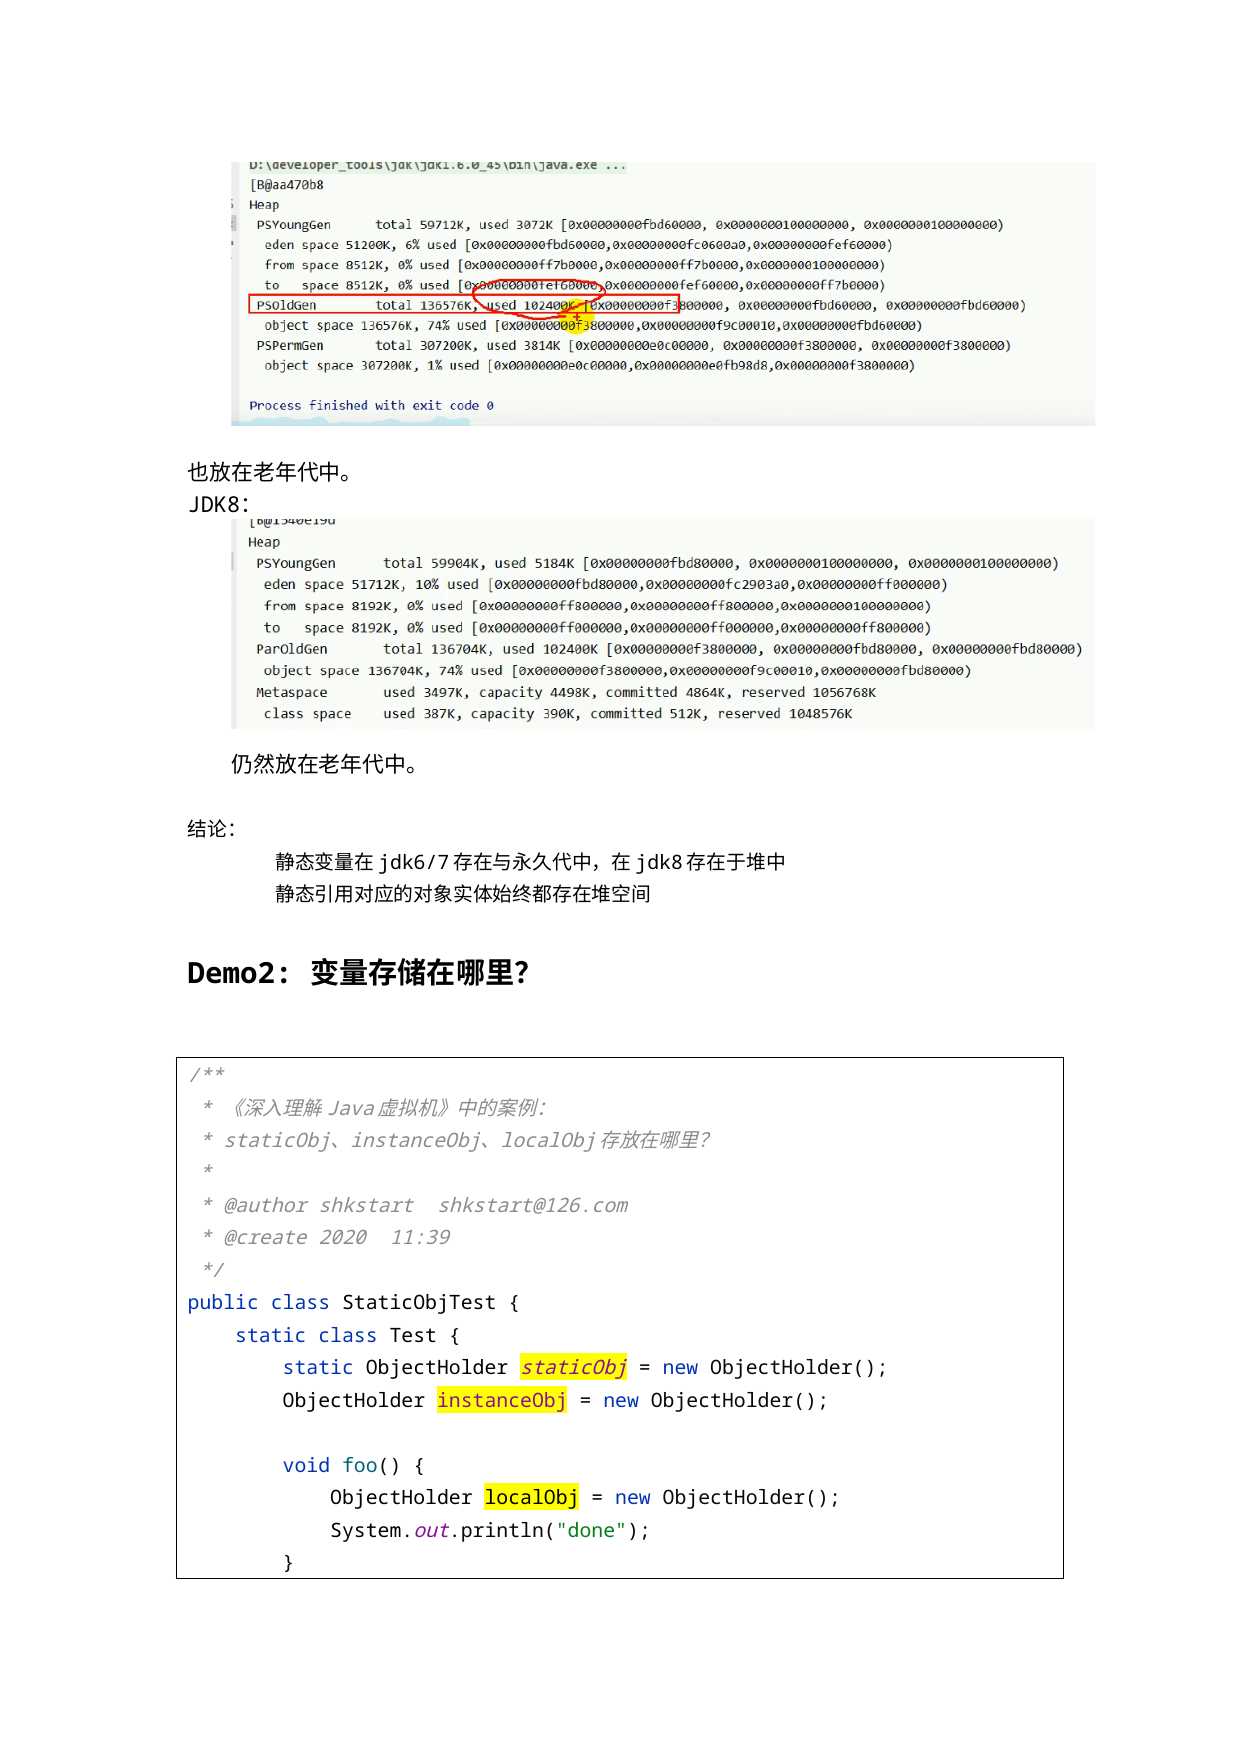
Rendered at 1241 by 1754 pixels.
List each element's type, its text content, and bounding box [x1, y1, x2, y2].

list 也放在老年代中。 [187, 454, 1053, 487]
list 仍然放在老年代中。 [231, 747, 1053, 779]
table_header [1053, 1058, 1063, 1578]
subtitle Demo2: 变量存储在哪里？ [187, 939, 1053, 1004]
picture [231, 162, 1096, 426]
picture [231, 519, 1096, 729]
list JDK8： [187, 487, 1053, 519]
list 结论： 静态变量在jdk6/7存在与永久代中，在jdk8存在于堆中 静态引用对应的对象实体始终都存在堆空间 [187, 812, 1053, 909]
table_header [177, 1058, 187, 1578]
